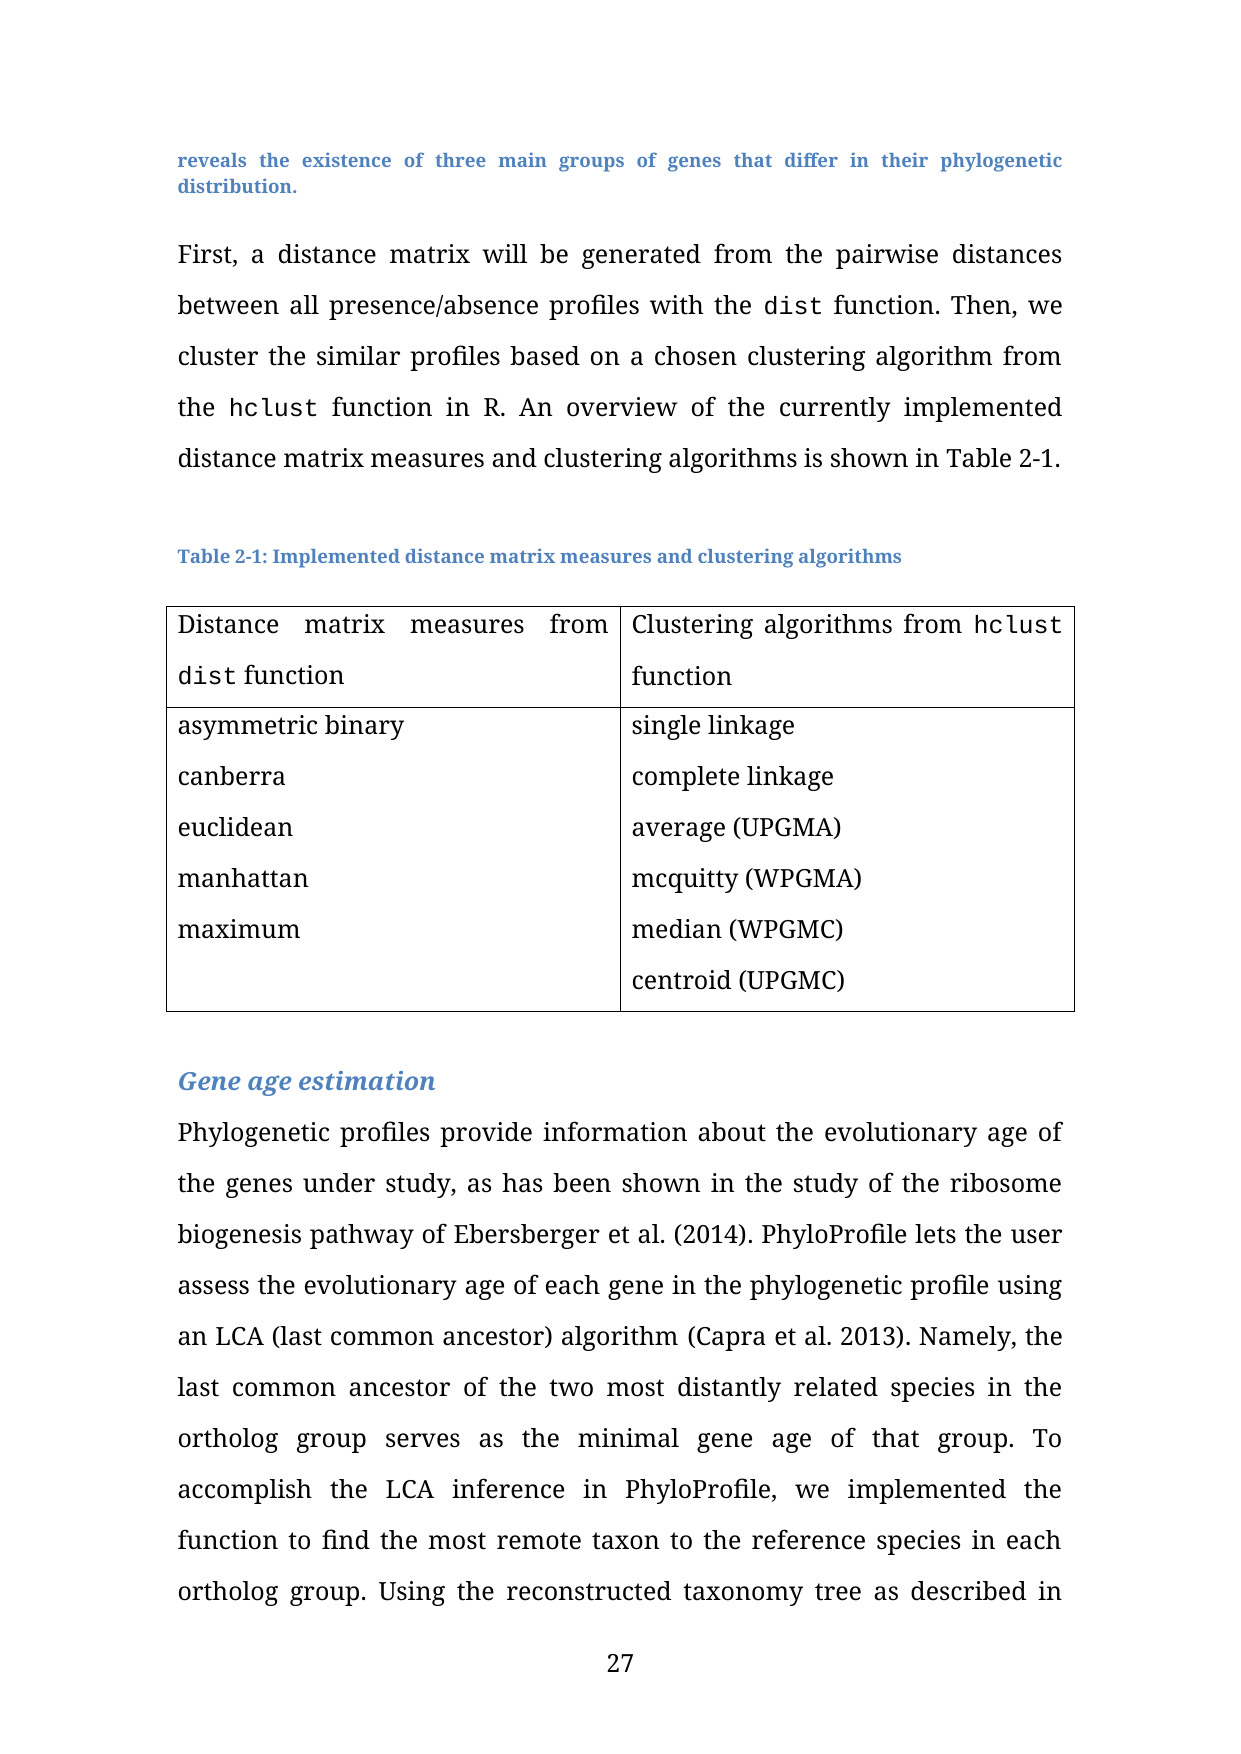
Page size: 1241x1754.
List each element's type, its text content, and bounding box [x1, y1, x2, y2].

text Table 2-1: Implemented distance matrix measures and clustering algorithms [177, 543, 1063, 568]
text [177, 148, 1063, 199]
text First, a distance matrix will be generated from the pairwise distances between all presence/absence profiles with the dist function. Then, we cluster the similar profiles based on a chosen clustering algorithm from the hclust function in R. An overview of the currently implemented distance matrix measures and clustering algorithms is shown in Table 2-1. [177, 236, 1063, 475]
table_header Clustering algorithms from hclust function [621, 607, 1074, 707]
table_cell single linkage complete linkage average (UPGMA) mcquitty (WPGMA) median (WPGMC) centroid (UPGMC) [621, 708, 1074, 1011]
table_cell asymmetric binary canberra euclidean manhattan maximum [167, 708, 620, 1011]
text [177, 1114, 1063, 1608]
text Gene age estimation [177, 1063, 1063, 1097]
table_header Distance matrix measures from dist function [167, 607, 620, 707]
